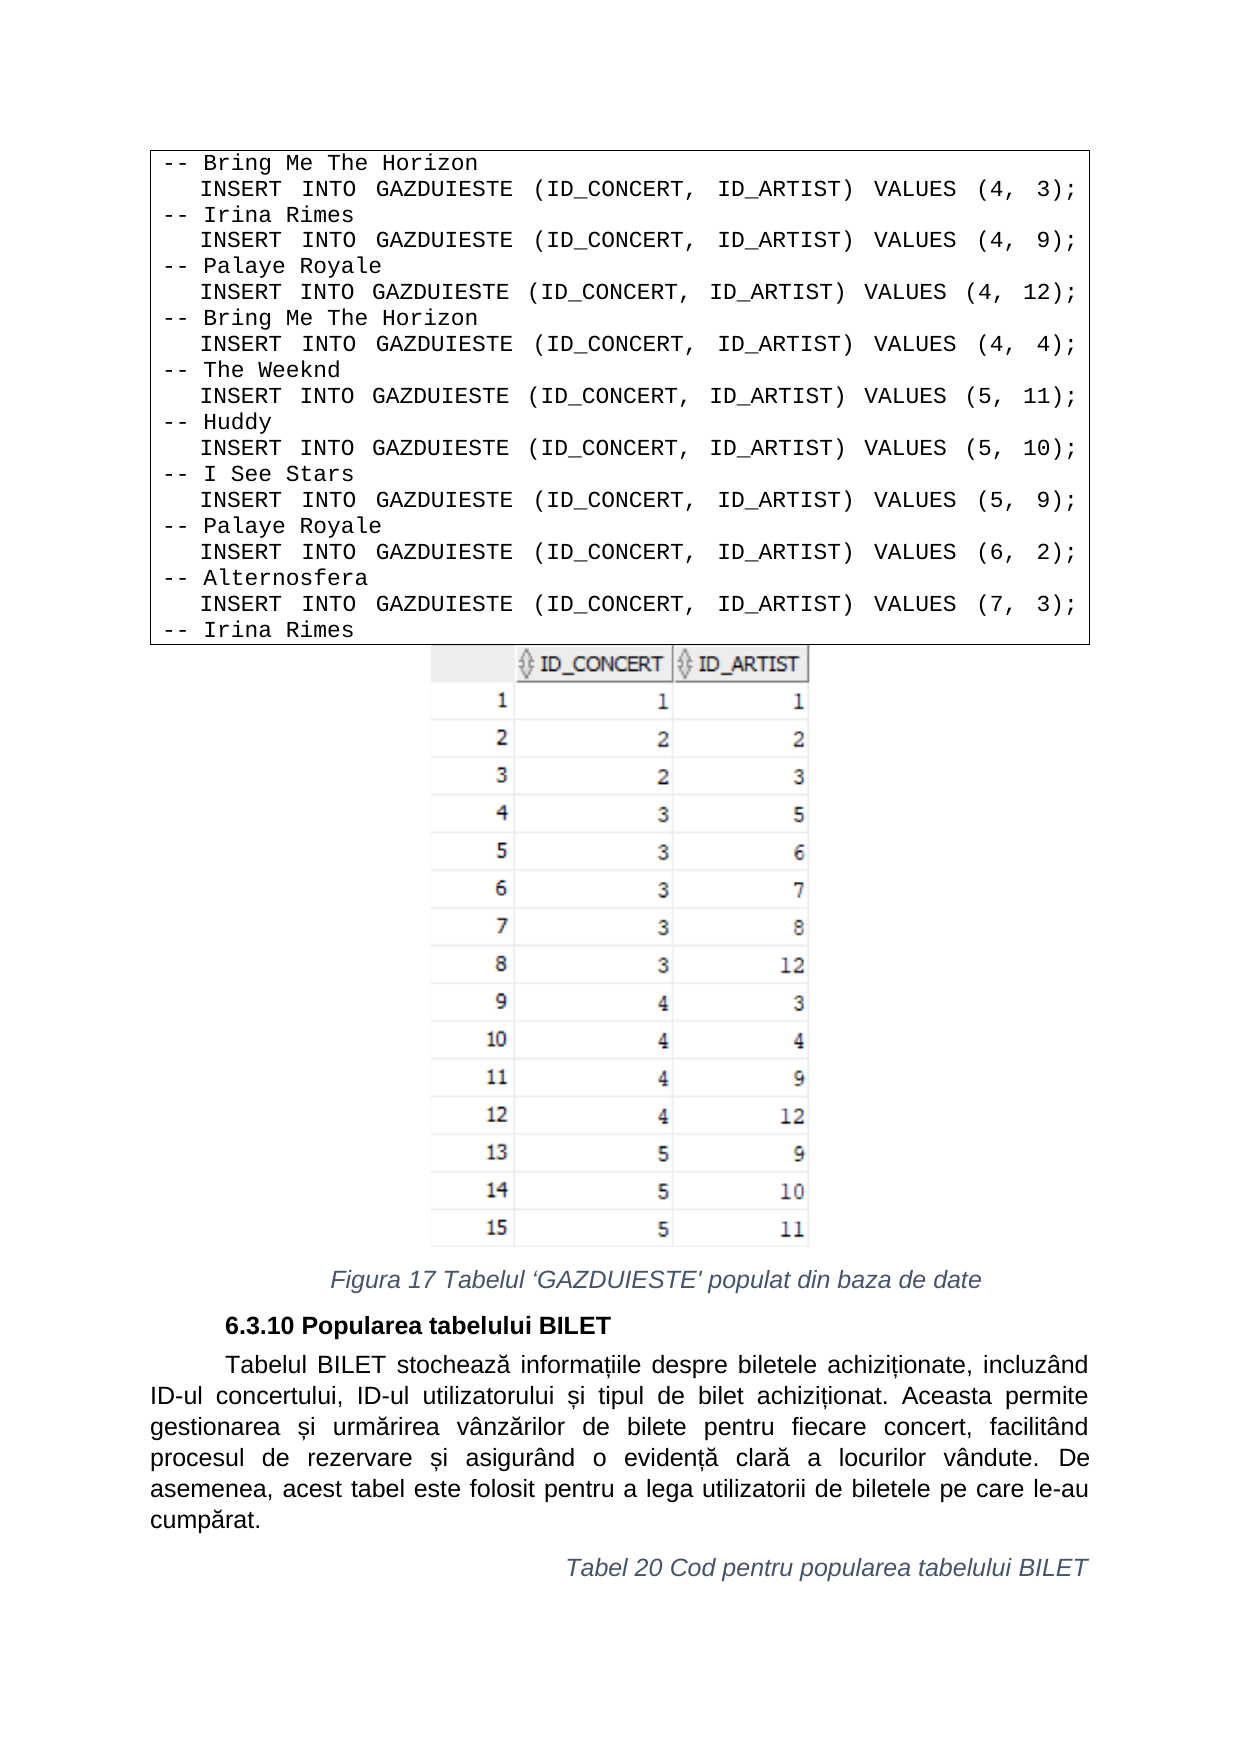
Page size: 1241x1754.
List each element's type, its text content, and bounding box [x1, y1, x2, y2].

picture [430, 645, 810, 1247]
text Tabelul BILET stochează informațiile despre biletele achiziționate, incluzând ID-ul concertului, ID-ul utilizatorului și tipul de bilet achiziționat. Aceasta permite gestionarea și urmărirea vânzărilor de bilete pentru fiecare concert, facilitând procesul de rezervare și asigurând o evidență clară a locurilor vândute. De asemenea, acest tabel este folosit pentru a lega utilizatorii de biletele pe care le-au cumpărat. [150, 1350, 1090, 1534]
text Figura 17 Tabelul ‘GAZDUIESTE' populat din baza de date [150, 1265, 1090, 1294]
text Tabel 20 Cod pentru popularea tabelului BILET [150, 1553, 1090, 1582]
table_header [151, 151, 1089, 644]
subtitle 6.3.10 Popularea tabelului BILET [150, 1311, 1090, 1339]
